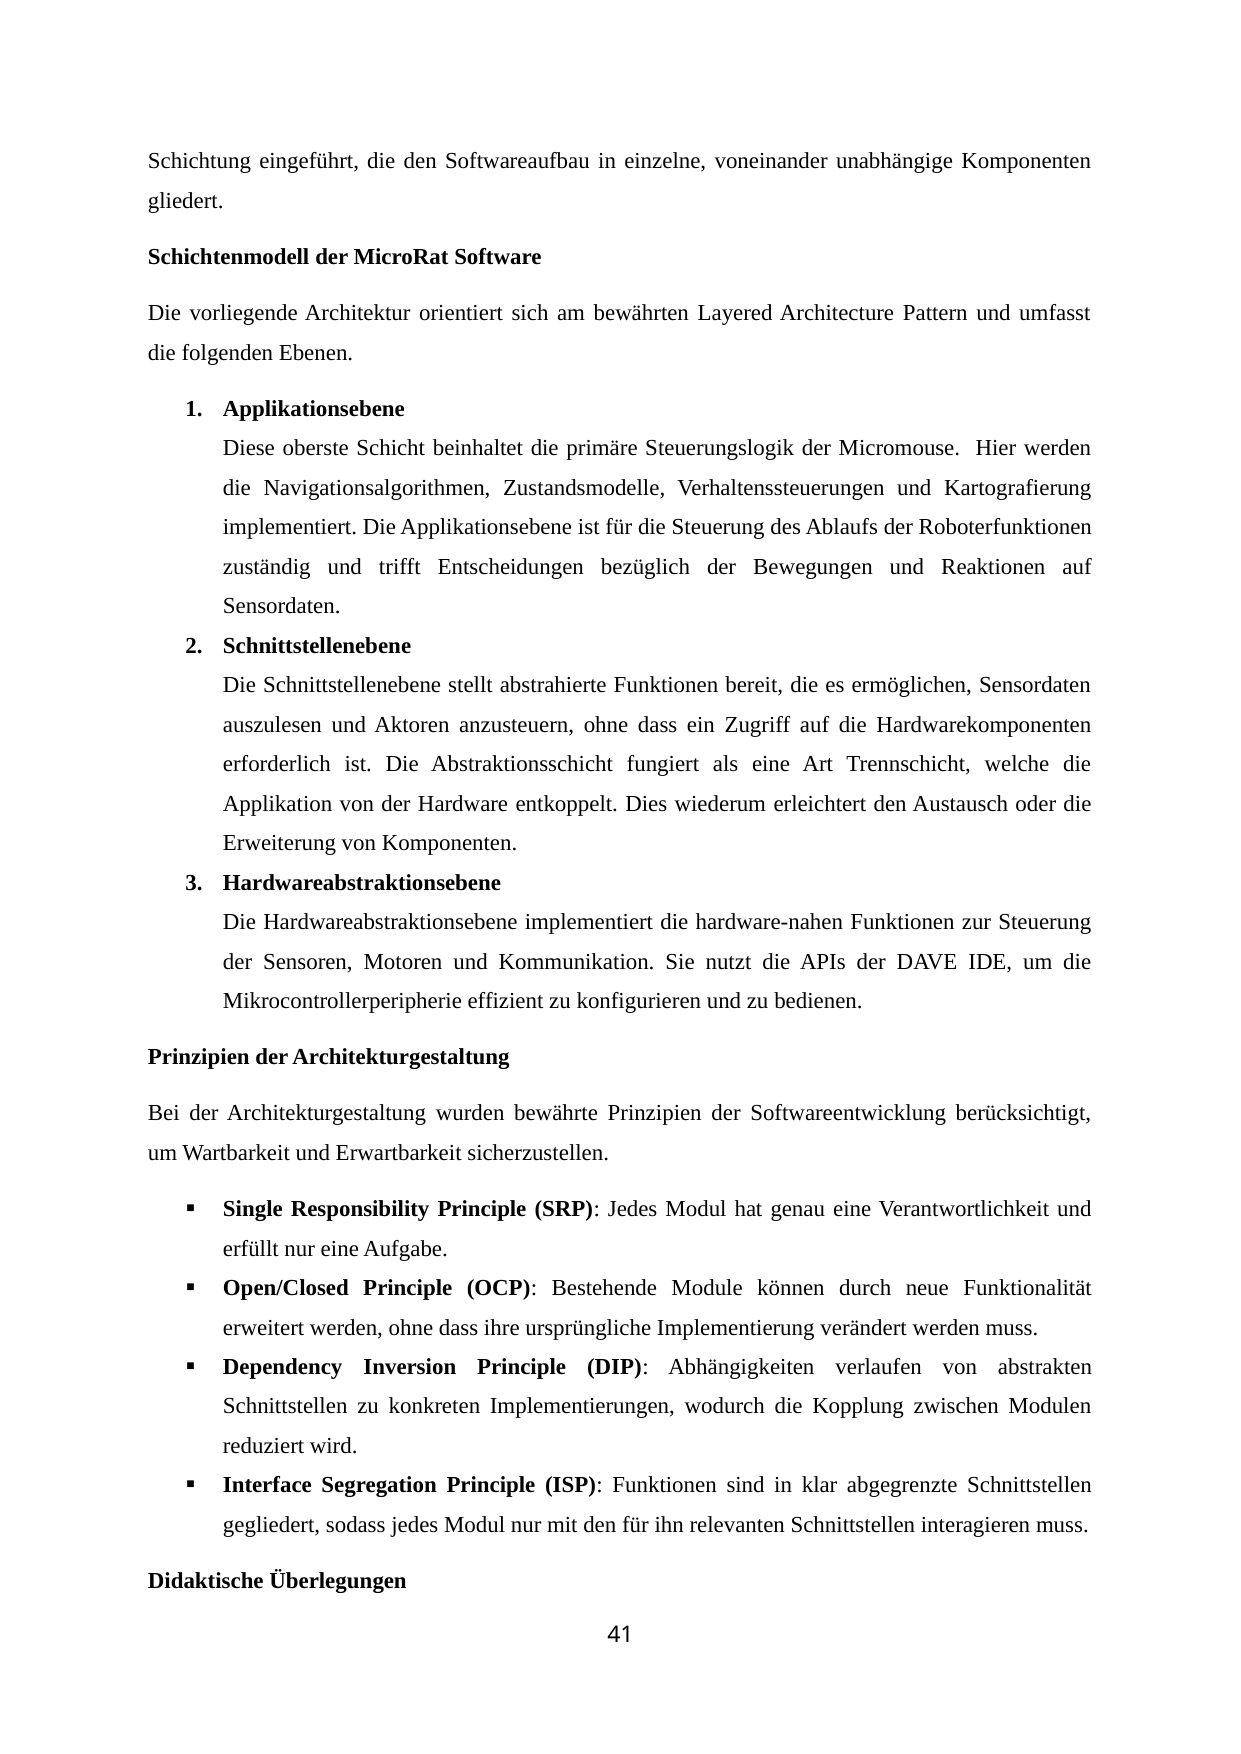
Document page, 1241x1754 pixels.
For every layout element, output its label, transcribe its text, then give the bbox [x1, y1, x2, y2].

text Bei der Architekturgestaltung wurden bewährte Prinzipien der Softwareentwicklung berücksichtigt, um Wartbarkeit und Erwartbarkeit sicherzustellen. [148, 1099, 1093, 1165]
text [148, 148, 1093, 213]
text Schichtenmodell der MicroRat Software [148, 243, 1093, 269]
list Die Hardwareabstraktionsebene implementiert die hardware-nahen Funktionen zur Steuerung der Sensoren, Motoren und Kommunikation. Sie nutzt die APIs der DAVE IDE, um die Mikrocontrollerperipherie effizient zu konfigurieren und zu bedienen. [223, 908, 1093, 1013]
list Dependency Inversion Principle (DIP): Abhängigkeiten verlaufen von abstrakten Schnittstellen zu konkreten Implementierungen, wodurch die Kopplung zwischen Modulen reduziert wird. [185, 1353, 1093, 1458]
list Interface Segregation Principle (ISP): Funktionen sind in klar abgegrenzte Schnittstellen gegliedert, sodass jedes Modul nur mit den für ihn relevanten Schnittstellen interagieren muss. [185, 1471, 1093, 1537]
list Hardwareabstraktionsebene [185, 869, 1093, 895]
text Didaktische Überlegungen [148, 1567, 1093, 1593]
text Die vorliegende Architektur orientiert sich am bewährten Layered Architecture Pattern und umfasst die folgenden Ebenen. [148, 299, 1093, 365]
list Diese oberste Schicht beinhaltet die primäre Steuerungslogik der Micromouse. Hier werden die Navigationsalgorithmen, Zustandsmodelle, Verhaltenssteuerungen und Kartografierung implementiert. Die Applikationsebene ist für die Steuerung des Ablaufs der Roboterfunktionen zuständig und trifft Entscheidungen bezüglich der Bewegungen und Reaktionen auf Sensordaten. [223, 434, 1093, 619]
list Single Responsibility Principle (SRP): Jedes Modul hat genau eine Verantwortlichkeit und erfüllt nur eine Aufgabe. [185, 1195, 1093, 1261]
list Schnittstellenebene [185, 632, 1093, 658]
list Open/Closed Principle (OCP): Bestehende Module können durch neue Funktionalität erweitert werden, ohne dass ihre ursprüngliche Implementierung verändert werden muss. [185, 1274, 1093, 1340]
text Prinzipien der Architekturgestaltung [148, 1043, 1093, 1070]
list Die Schnittstellenebene stellt abstrahierte Funktionen bereit, die es ermöglichen, Sensordaten auszulesen und Aktoren anzusteuern, ohne dass ein Zugriff auf die Hardwarekomponenten erforderlich ist. Die Abstraktionsschicht fungiert als eine Art Trennschicht, welche die Applikation von der Hardware entkoppelt. Dies wiederum erleichtert den Austausch oder die Erweiterung von Komponenten. [223, 671, 1093, 856]
list Applikationsebene [185, 395, 1093, 421]
